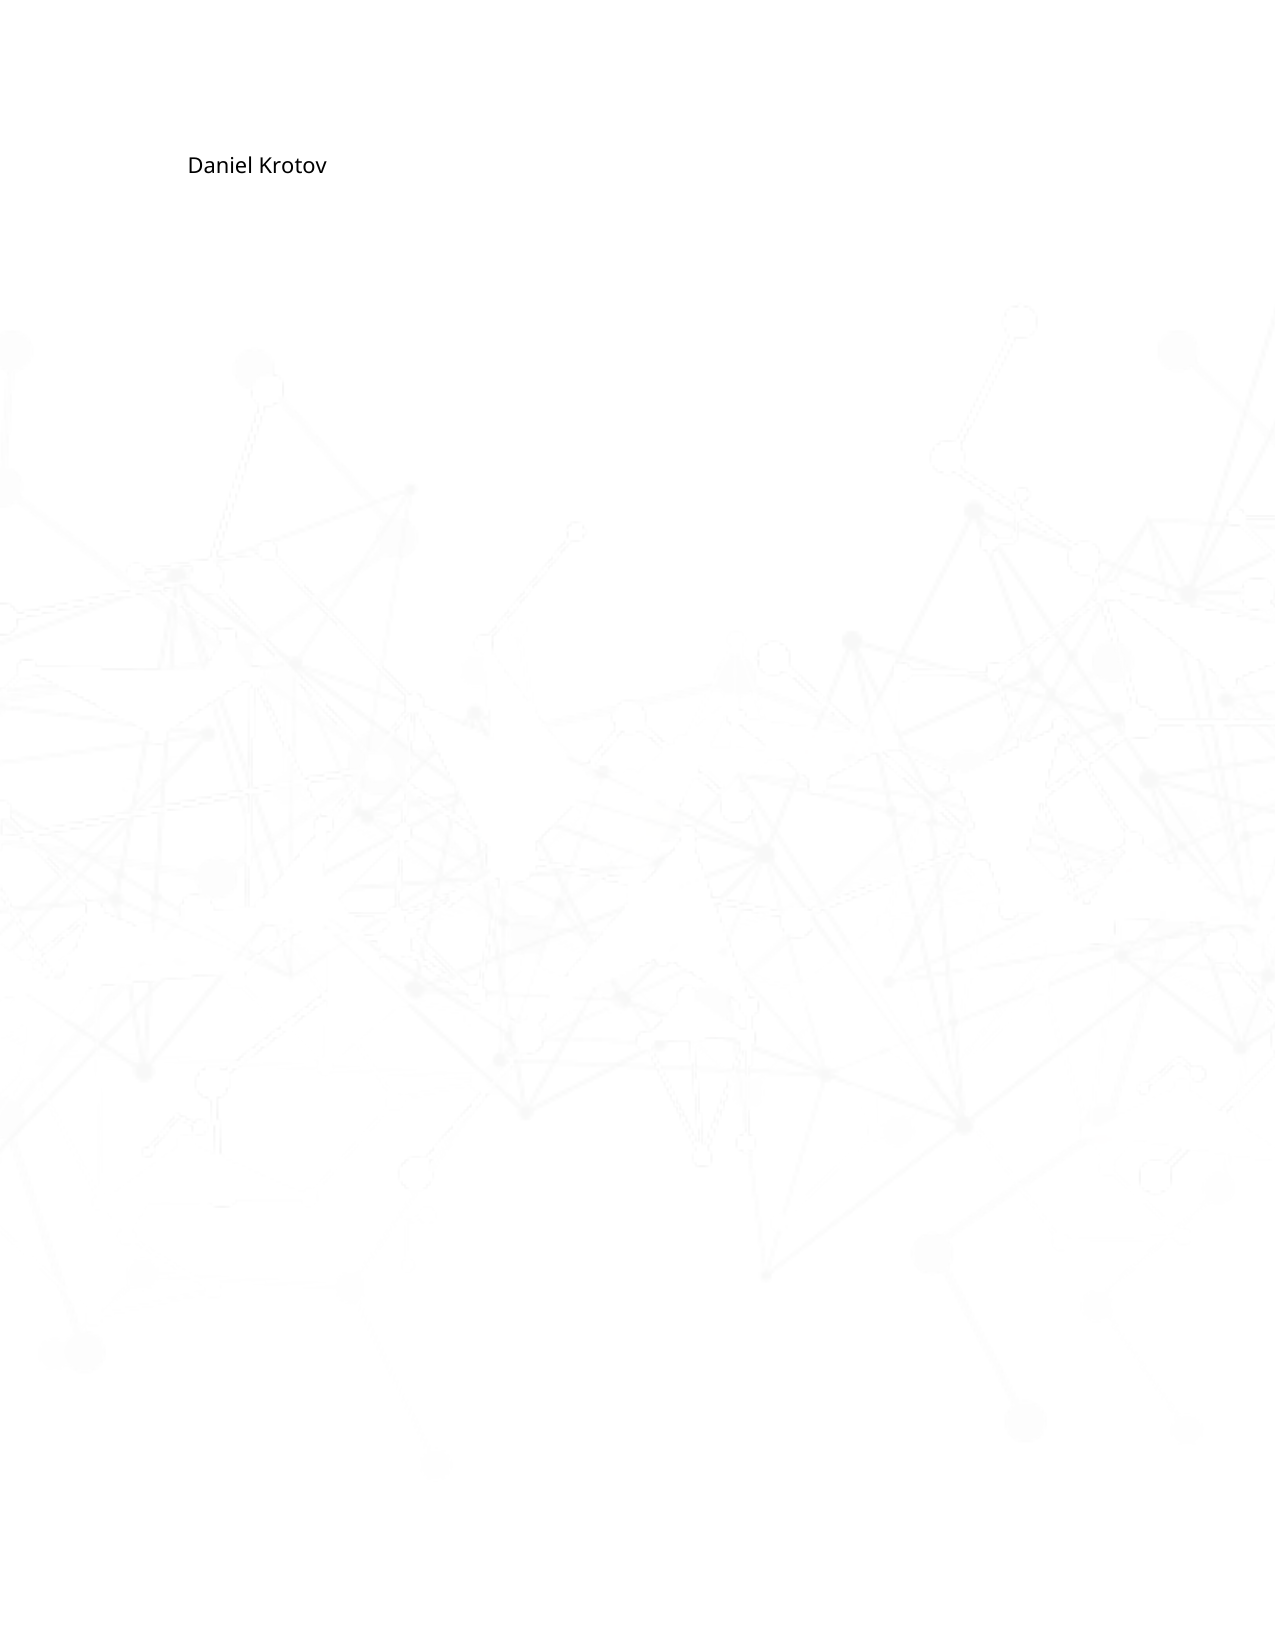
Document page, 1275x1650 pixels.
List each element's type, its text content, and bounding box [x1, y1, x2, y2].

text Daniel Krotov [187, 150, 1087, 180]
